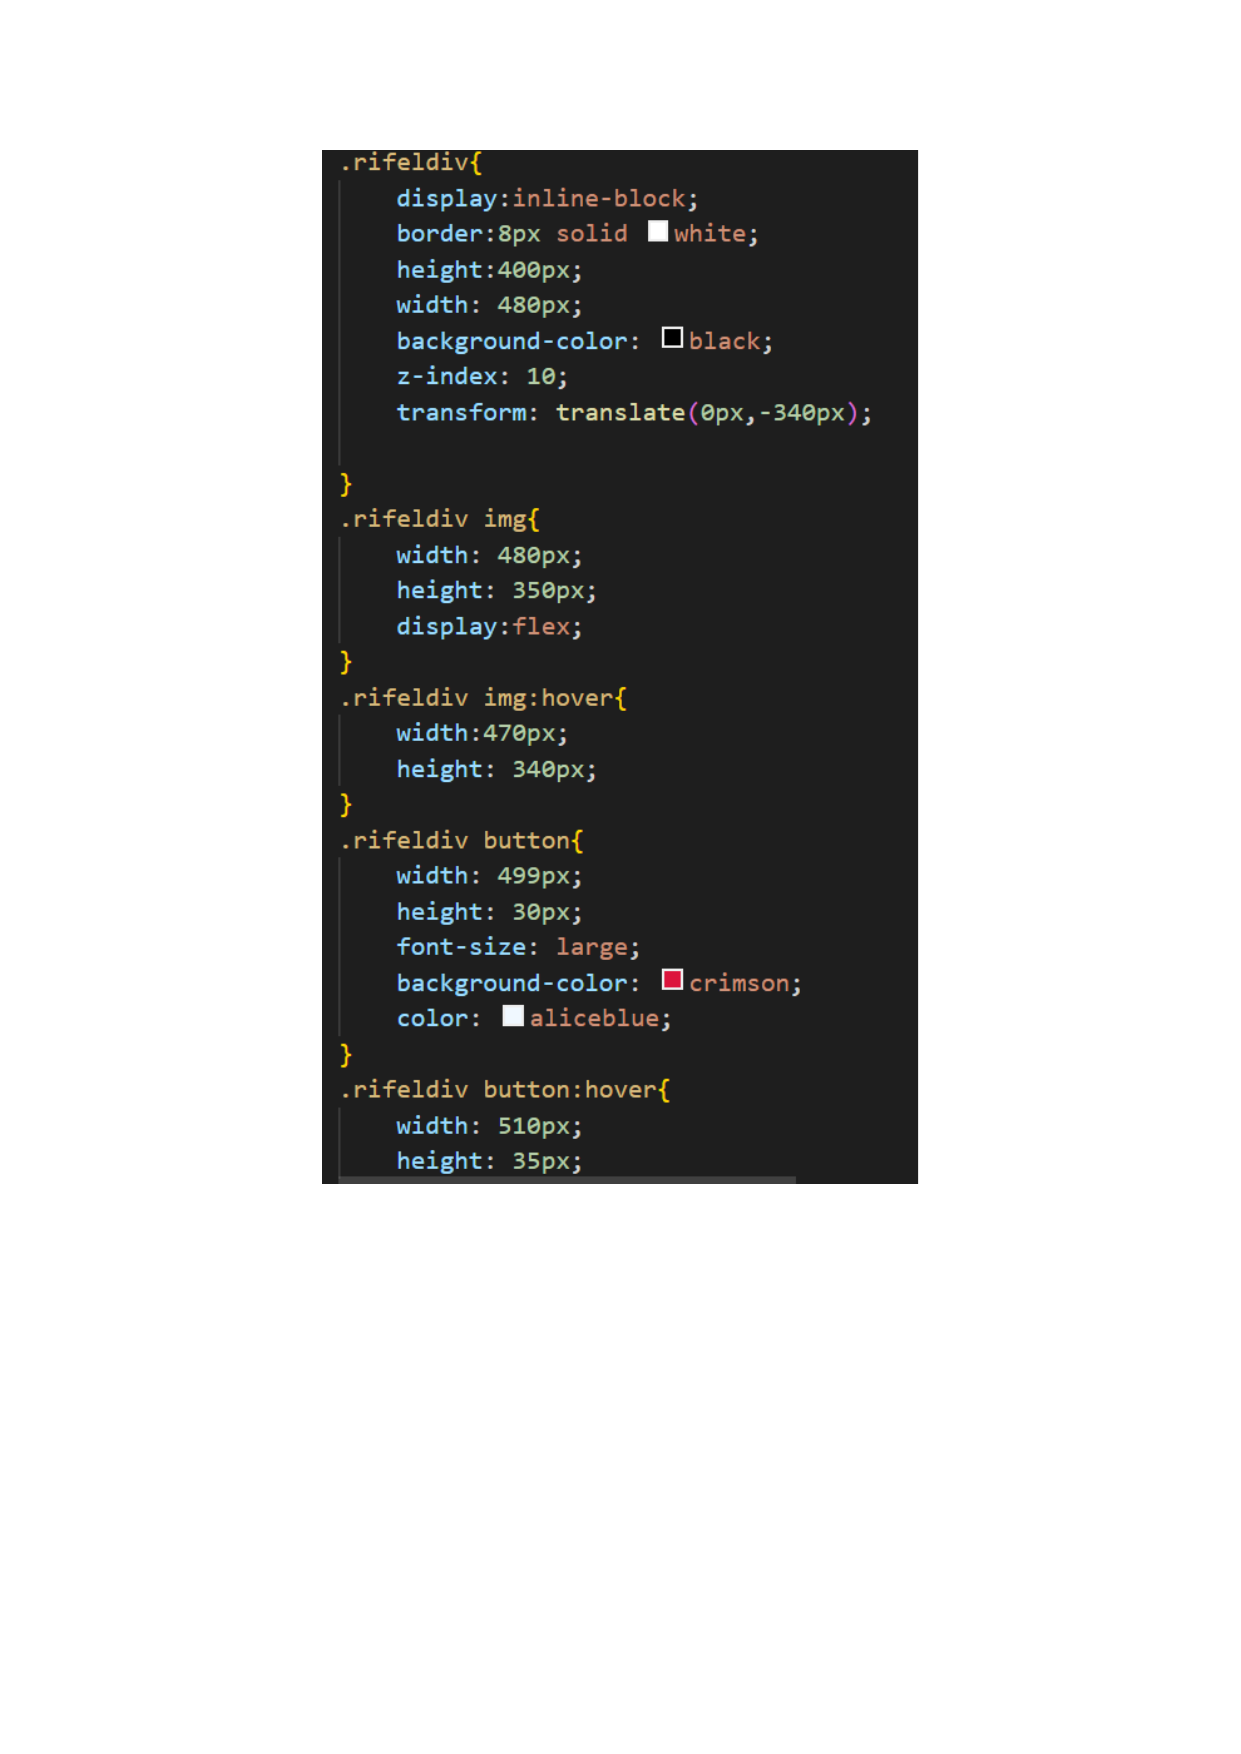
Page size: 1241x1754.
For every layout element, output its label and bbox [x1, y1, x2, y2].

picture [322, 150, 919, 1184]
